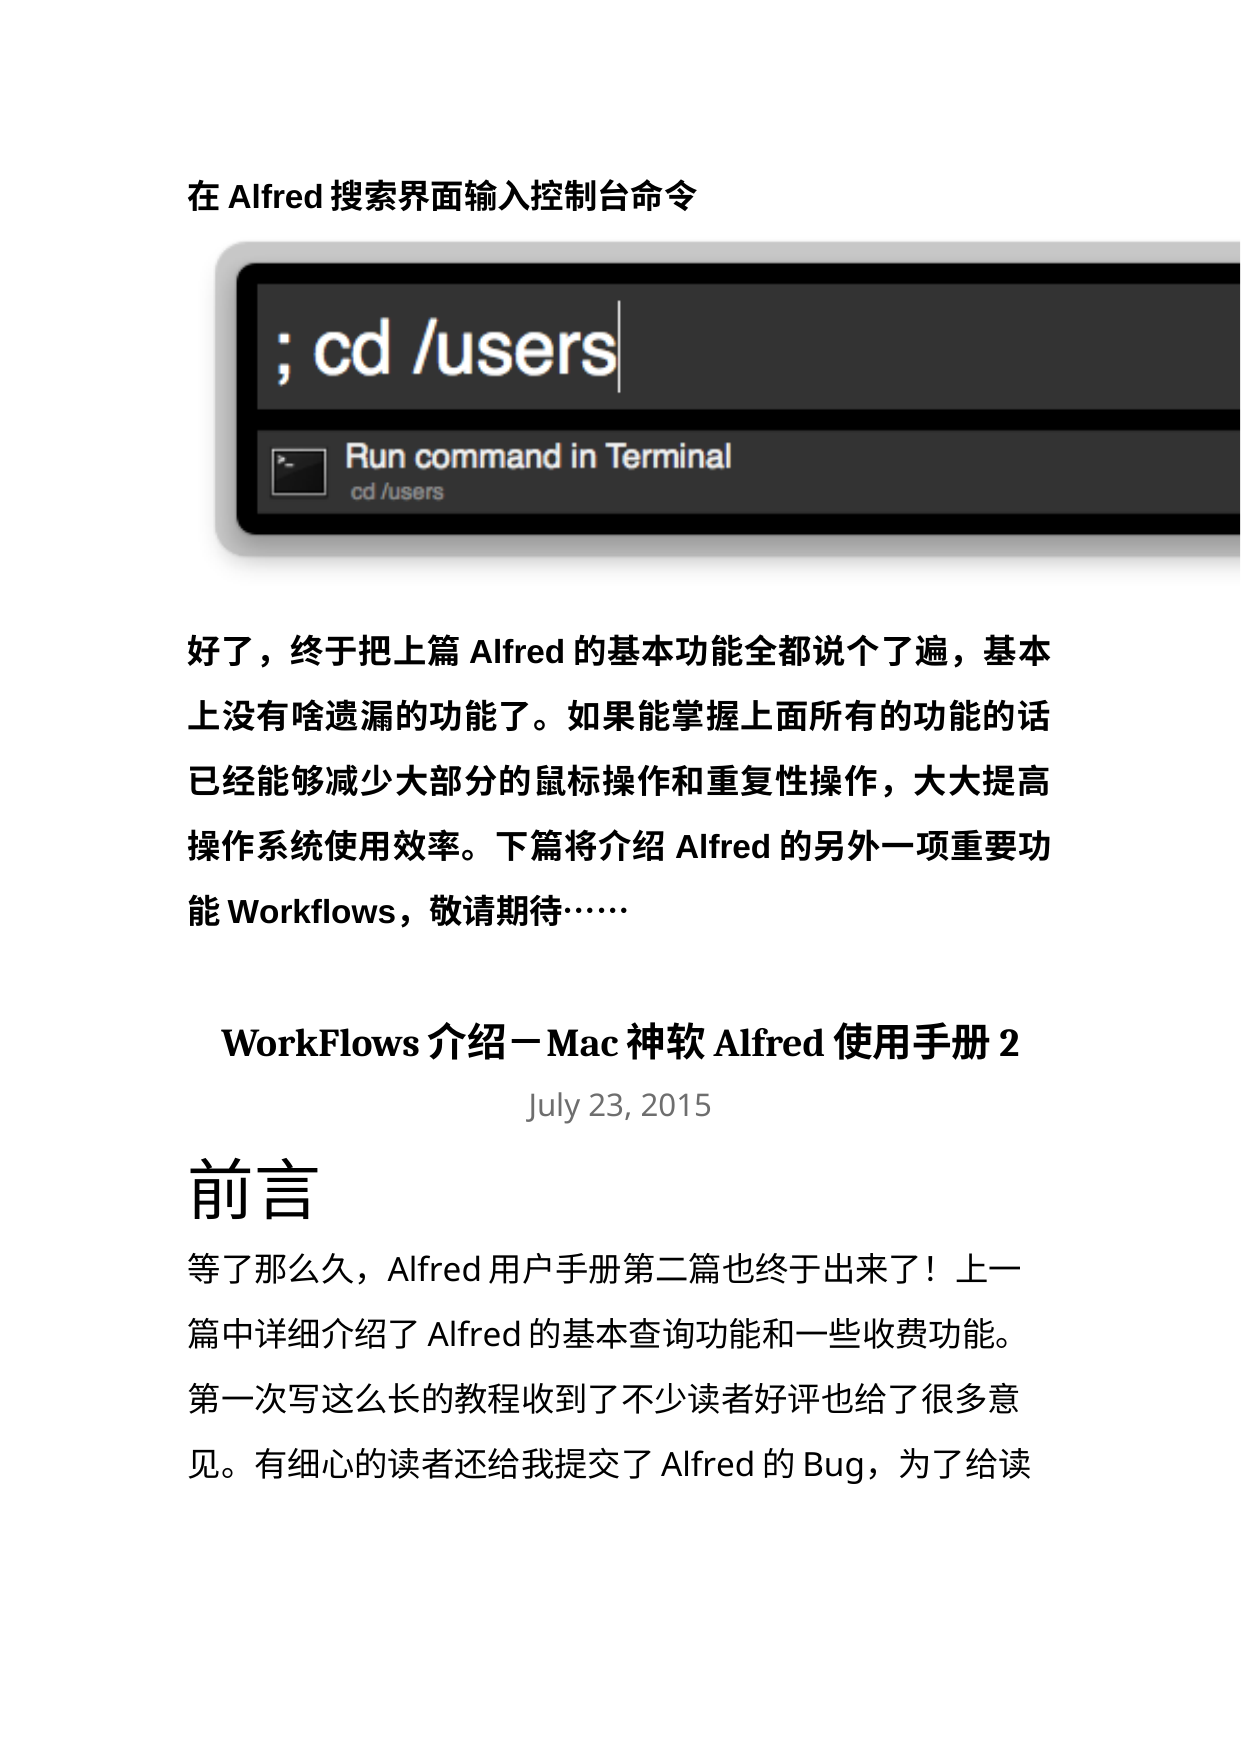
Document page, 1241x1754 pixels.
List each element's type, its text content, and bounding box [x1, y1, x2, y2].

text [187, 1234, 1053, 1494]
picture [187, 227, 1241, 598]
text July 23, 2015 [187, 1072, 1053, 1137]
text 前言 [187, 1137, 1053, 1234]
text 好了，终于把上篇Alfred的基本功能全都说个了遍，基本上没有啥遗漏的功能了。如果能掌握上面所有的功能的话已经能够减少大部分的鼠标操作和重复性操作，大大提高操作系统使用效率。下篇将介绍Alfred的另外一项重要功能Workflows，敬请期待…… [187, 617, 1053, 942]
text 在Alfred搜索界面输入控制台命令 [187, 162, 1053, 227]
subtitle WorkFlows介绍－Mac神软Alfred使用手册2 [187, 1007, 1053, 1072]
